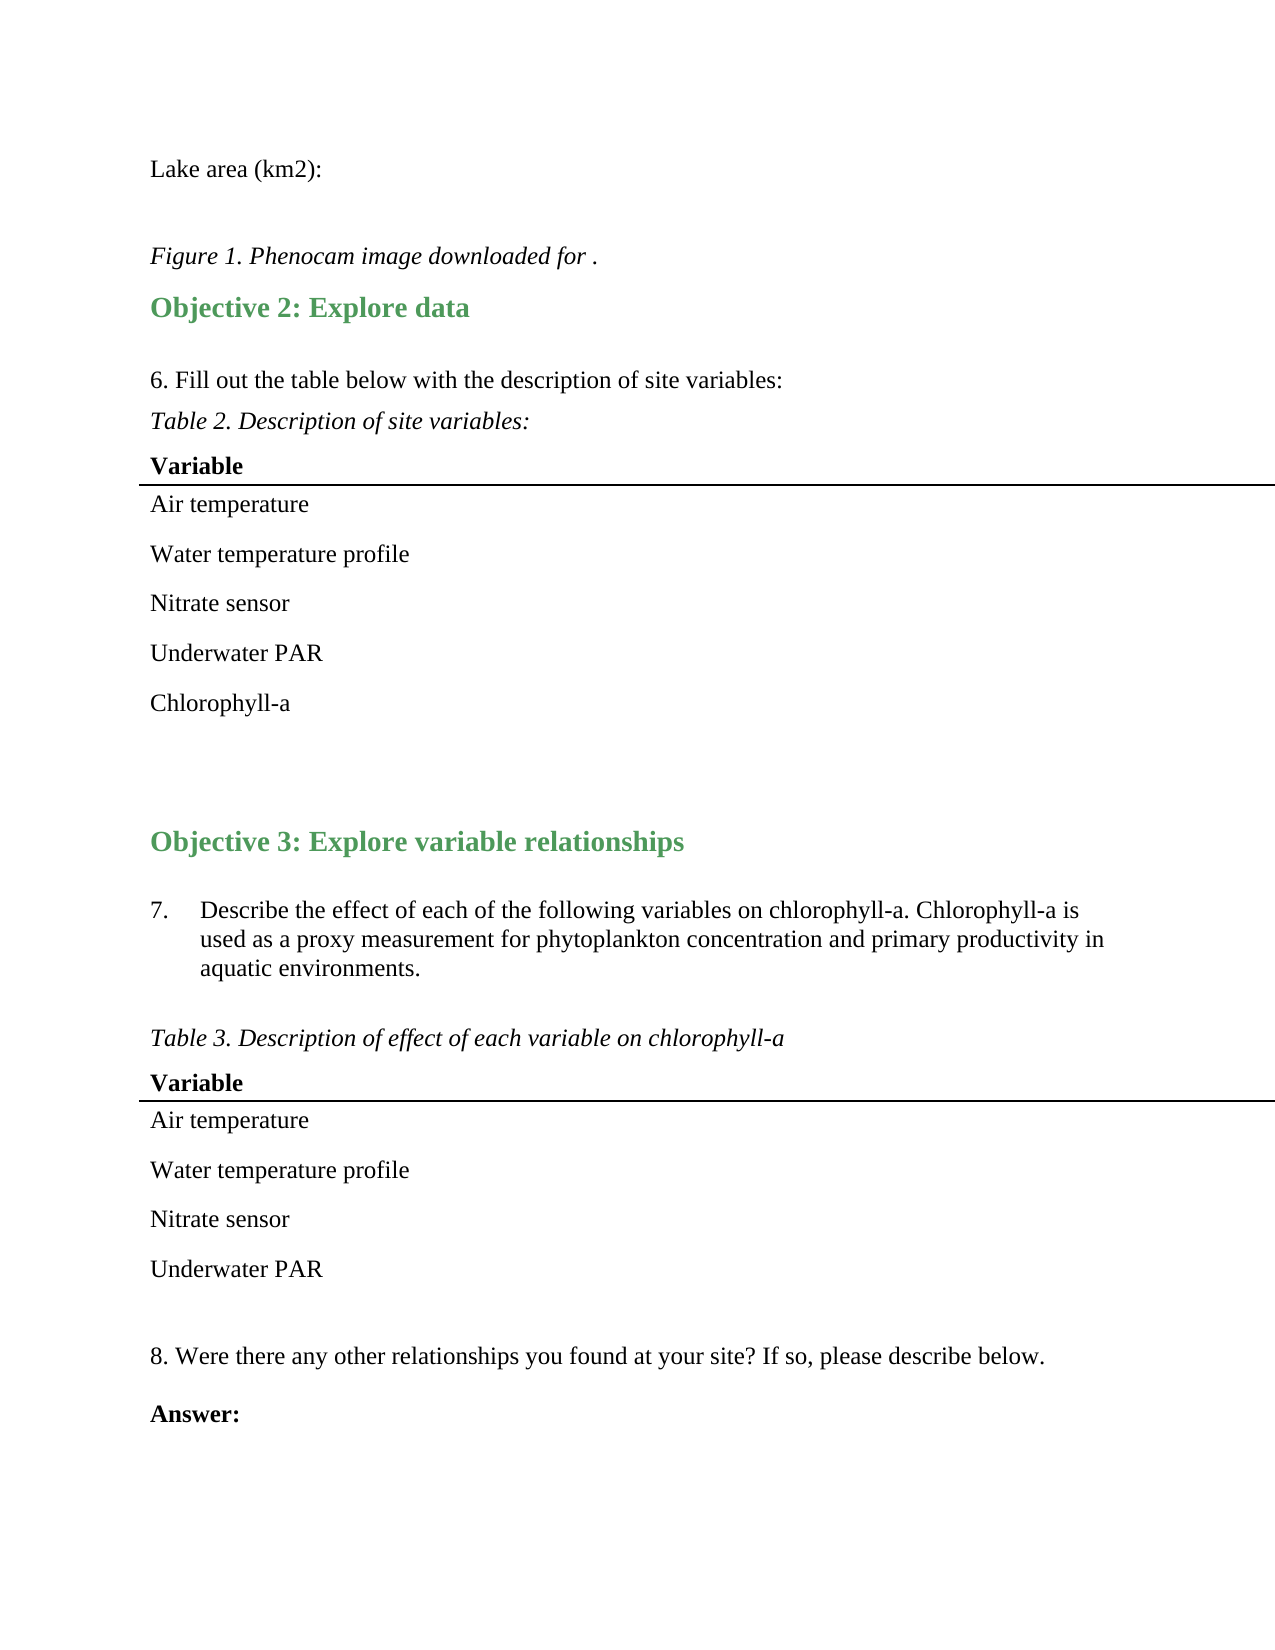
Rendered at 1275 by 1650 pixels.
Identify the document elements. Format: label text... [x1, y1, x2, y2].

table_cell Lake area (km2): [139, 150, 1275, 199]
list Describe the effect of each of the following variables on chlorophyll-a. Chlorophyll-a is used as a proxy measurement for phytoplankton concentration and primary productivity in aquatic environments. [150, 895, 1125, 1010]
text Figure 1. Phenocam image downloaded for . [150, 212, 1125, 269]
table_cell Air temperature [139, 486, 1275, 535]
text 6. Fill out the table below with the description of site variables: [150, 336, 1125, 394]
table_cell Nitrate sensor [139, 1201, 1275, 1250]
table_cell Water temperature profile [139, 1151, 1275, 1201]
text Table 3. Description of effect of each variable on chlorophyll-a [150, 1023, 1125, 1051]
subtitle Objective 2: Explore data [150, 290, 1125, 324]
table_cell Water temperature profile [139, 535, 1275, 585]
table_cell Underwater PAR [139, 1250, 1275, 1300]
text Table 2. Description of site variables: [150, 406, 1125, 435]
table_cell Nitrate sensor [139, 585, 1275, 634]
text 8. Were there any other relationships you found at your site? If so, please describe below. Answer: [150, 1312, 1125, 1485]
table_cell Underwater PAR [139, 634, 1275, 684]
subtitle Objective 3: Explore variable relationships [150, 824, 1125, 891]
table_cell Air temperature [139, 1102, 1275, 1151]
table_header Variable [139, 1064, 1275, 1100]
table_cell Chlorophyll-a [139, 684, 1275, 733]
table_header Variable [139, 448, 1275, 484]
